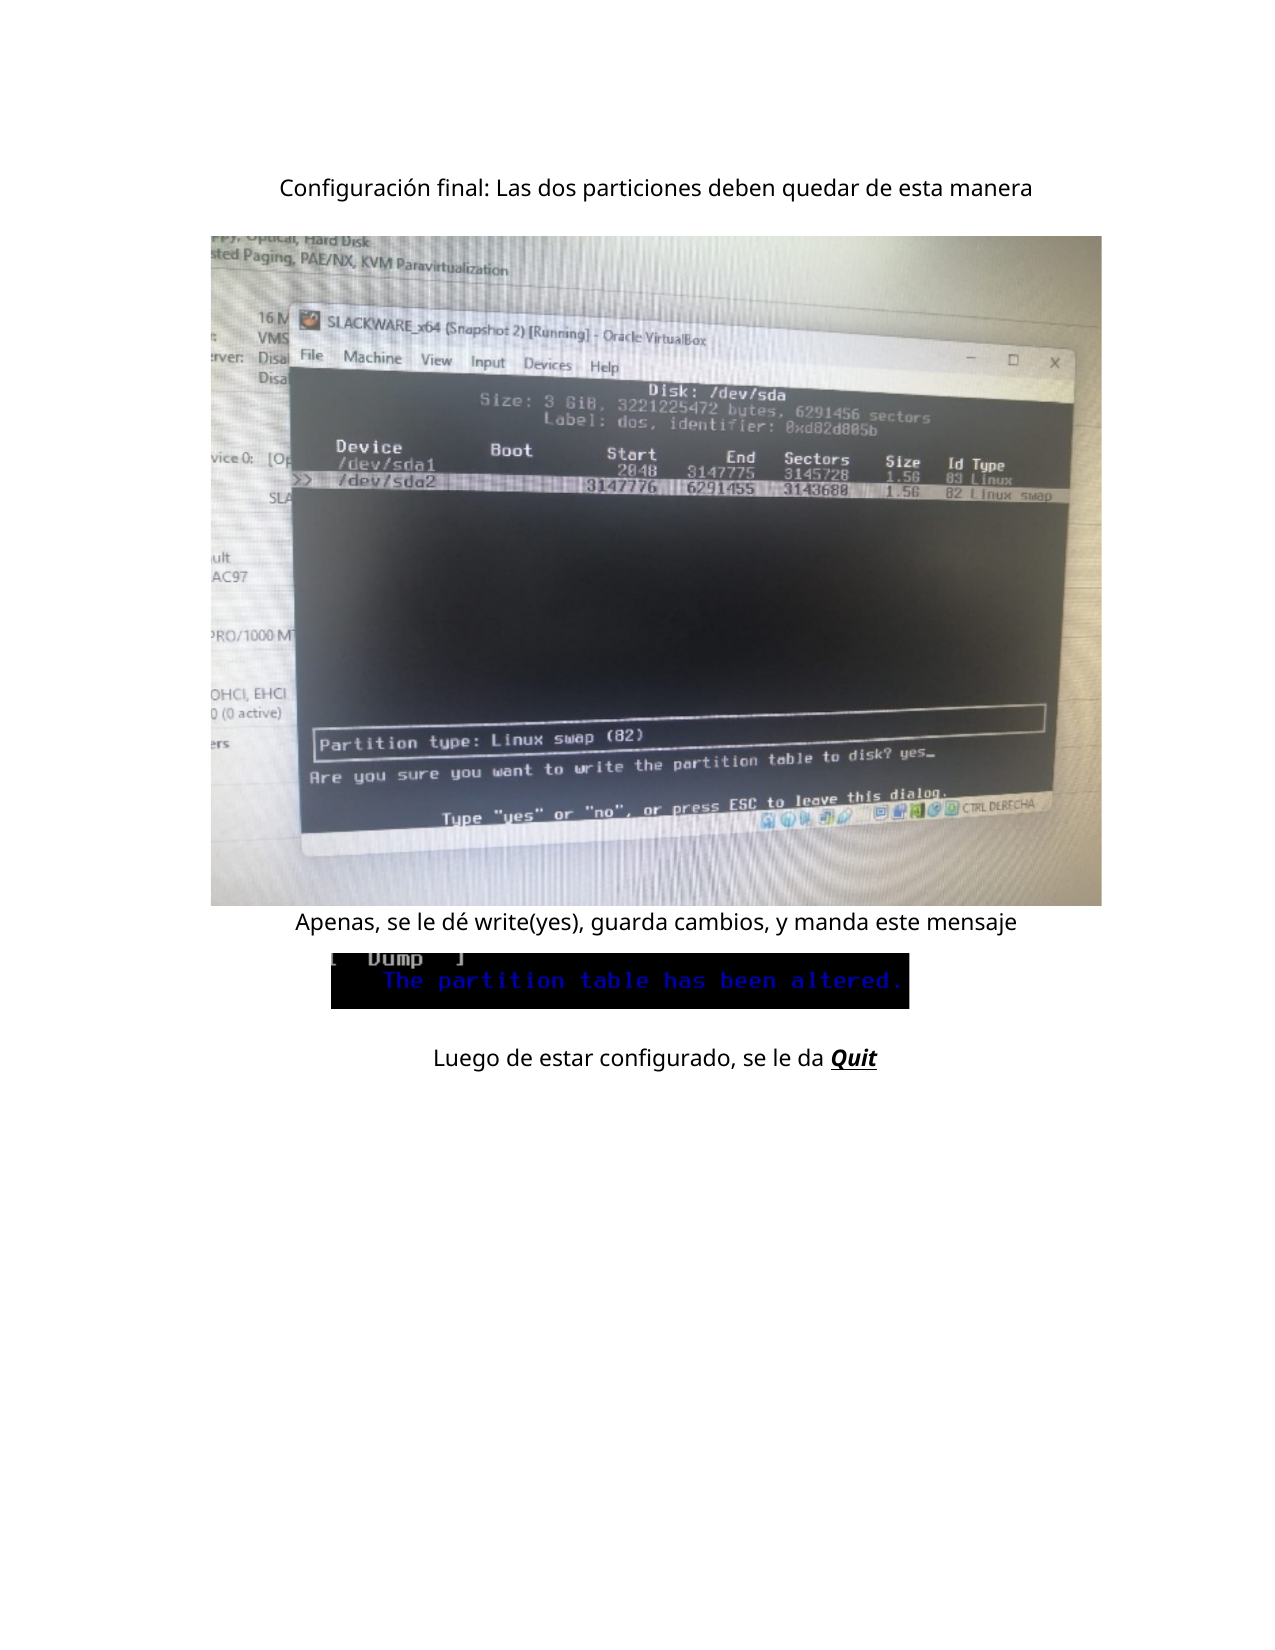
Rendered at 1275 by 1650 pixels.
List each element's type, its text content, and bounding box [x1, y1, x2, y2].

text Luego de estar configurado, se le da Quit [75, 1042, 1237, 1073]
picture [331, 953, 910, 1009]
picture [210, 236, 1102, 906]
text Configuración final: Las dos particiones deben quedar de esta manera [75, 172, 1237, 203]
text Apenas, se le dé write(yes), guarda cambios, y manda este mensaje [75, 906, 1237, 937]
